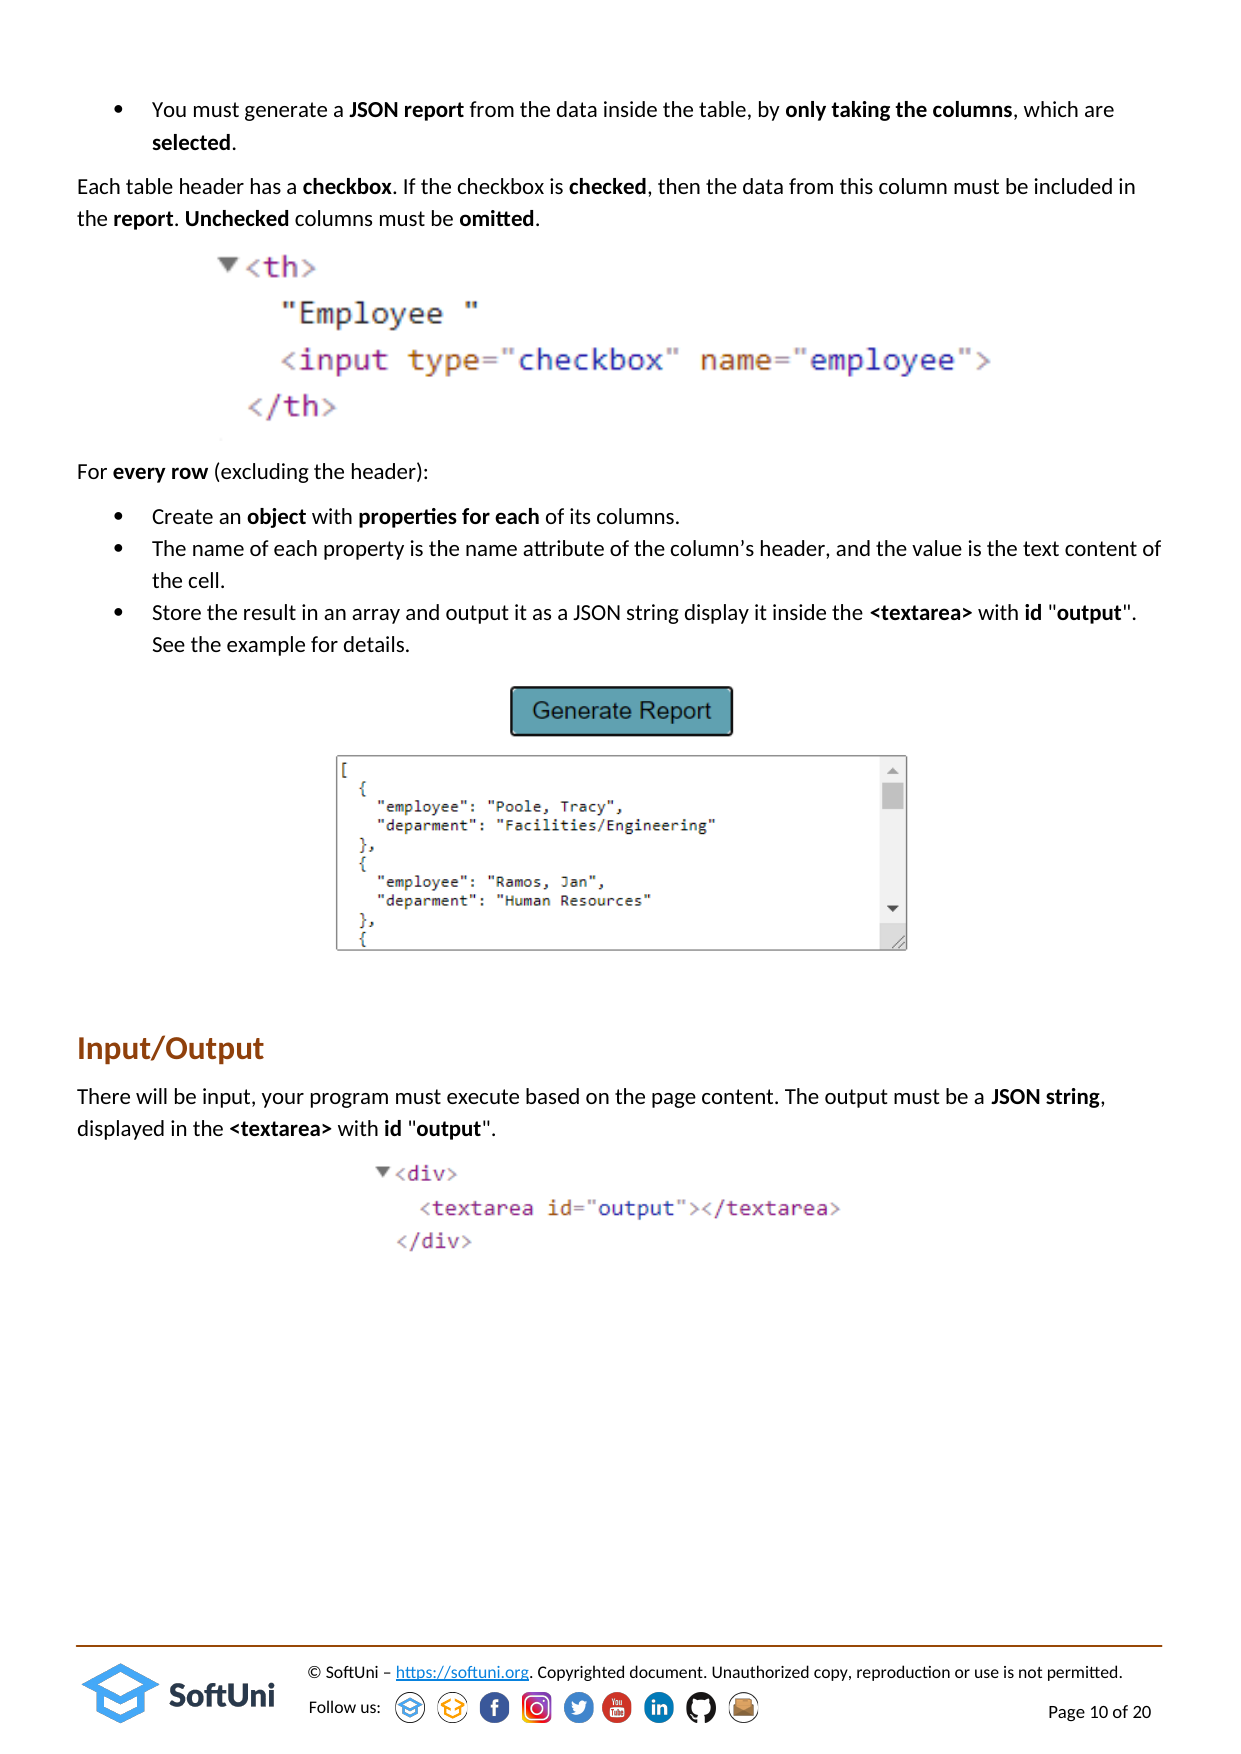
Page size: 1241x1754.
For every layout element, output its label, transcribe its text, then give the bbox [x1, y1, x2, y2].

text There will be input, your program must execute based on the page content. The output must be a JSON string, displayed in the <textarea> with id "output". [77, 1082, 1163, 1142]
picture [644, 1714, 653, 1723]
text For every row (excluding the header): [77, 457, 1163, 485]
list You must generate a JSON report from the data inside the table, by only taking the columns, which are selected. [114, 95, 1163, 156]
picture [75, 1658, 281, 1729]
picture [644, 1692, 653, 1701]
picture [665, 1692, 674, 1701]
picture [564, 1692, 594, 1723]
picture [256, 675, 984, 1011]
picture [479, 1692, 510, 1723]
picture [658, 1705, 667, 1714]
picture [602, 1692, 632, 1723]
text Each table header has a checkbox. If the checkbox is checked, then the data from this column must be included in the report. Unchecked columns must be omitted. [77, 172, 1163, 232]
list Store the result in an array and output it as a JSON string display it inside the <textarea> with id "output". See the example for details. [114, 598, 1163, 659]
picture [196, 249, 1044, 441]
list Create an object with properties for each of its columns. [114, 502, 1163, 530]
picture [522, 1692, 552, 1723]
picture [728, 1692, 759, 1723]
picture [665, 1714, 674, 1723]
list The name of each property is the name attribute of the column’s header, and the value is the text content of the cell. [114, 534, 1163, 594]
picture [437, 1692, 468, 1723]
subtitle Input/Output [77, 1027, 1163, 1068]
picture [337, 1159, 903, 1264]
picture [395, 1692, 425, 1723]
picture [686, 1692, 716, 1723]
